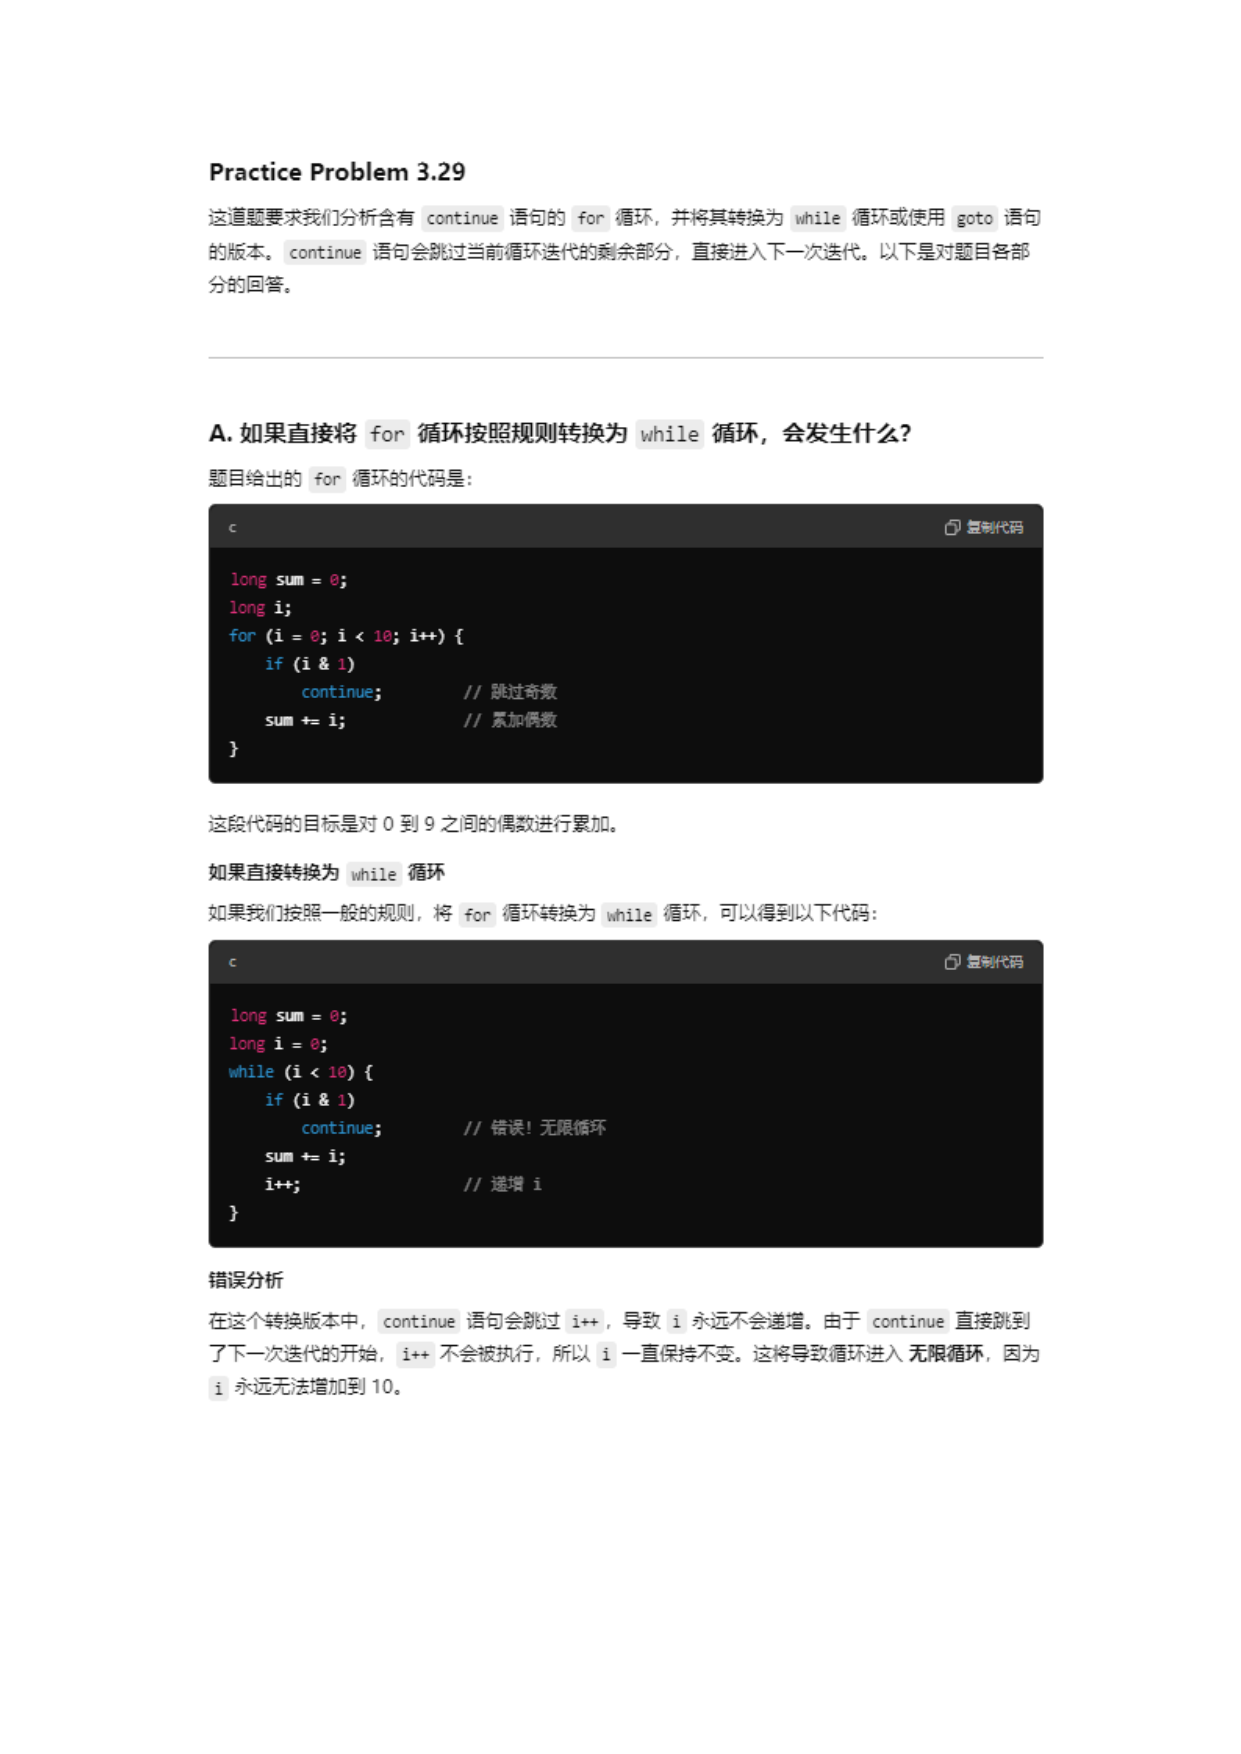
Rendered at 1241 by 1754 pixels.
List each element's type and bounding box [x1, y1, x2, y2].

picture [187, 151, 1097, 1406]
